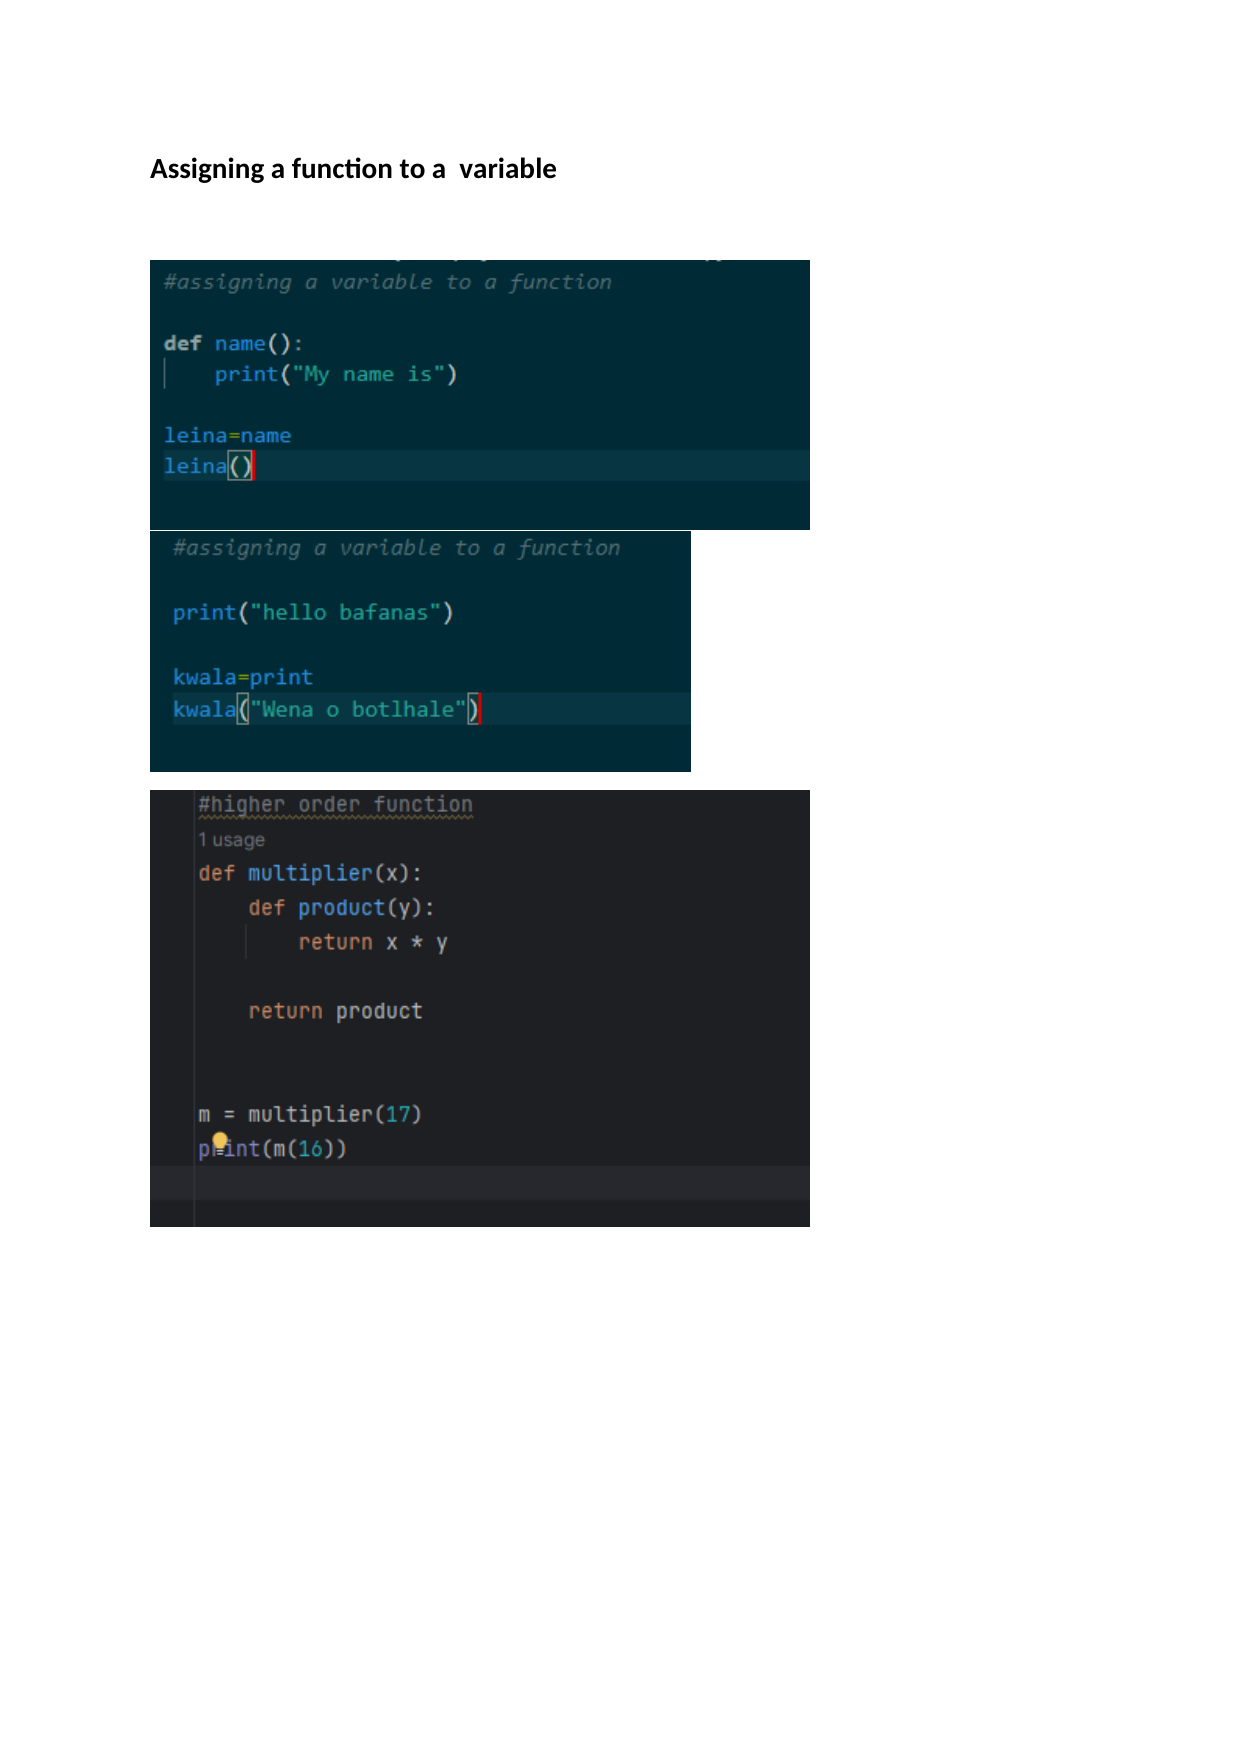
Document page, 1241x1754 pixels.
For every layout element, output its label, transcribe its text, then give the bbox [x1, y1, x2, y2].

picture [281, 278, 292, 293]
picture [355, 609, 363, 619]
picture [350, 278, 356, 288]
picture [205, 280, 213, 289]
picture [373, 278, 378, 289]
picture [461, 280, 466, 289]
picture [537, 279, 542, 288]
picture [166, 335, 202, 350]
picture [168, 427, 175, 442]
picture [353, 544, 365, 555]
picture [371, 370, 381, 381]
picture [282, 364, 289, 385]
picture [174, 609, 197, 624]
picture [305, 366, 317, 381]
picture [269, 334, 276, 355]
picture [367, 544, 377, 554]
picture [183, 278, 189, 288]
picture [270, 368, 274, 380]
picture [520, 539, 532, 559]
picture [214, 546, 222, 555]
picture [201, 544, 210, 555]
picture [545, 544, 556, 555]
picture [418, 609, 427, 614]
picture [203, 609, 207, 619]
picture [277, 544, 287, 555]
picture [304, 604, 312, 619]
picture [307, 278, 317, 289]
picture [551, 278, 559, 289]
picture [405, 539, 414, 555]
picture [278, 609, 287, 619]
picture [559, 544, 569, 555]
picture [422, 278, 432, 289]
picture [342, 544, 348, 555]
picture [175, 669, 184, 684]
picture [240, 602, 247, 624]
picture [524, 279, 534, 289]
picture [359, 370, 367, 381]
picture [200, 674, 210, 684]
picture [358, 278, 368, 288]
picture [367, 604, 377, 619]
picture [228, 544, 235, 555]
picture [465, 278, 471, 288]
picture [281, 432, 291, 442]
picture [609, 544, 620, 555]
picture [216, 340, 232, 350]
picture [445, 602, 452, 624]
picture [510, 279, 522, 293]
picture [264, 604, 273, 619]
picture [422, 371, 431, 381]
picture [406, 609, 415, 619]
picture [410, 366, 418, 381]
picture [543, 278, 547, 288]
picture [333, 279, 339, 288]
picture [304, 671, 312, 684]
picture [178, 432, 188, 442]
picture [174, 539, 186, 554]
picture [212, 609, 217, 619]
picture [533, 544, 543, 555]
picture [564, 276, 573, 289]
picture [388, 278, 394, 288]
picture [572, 541, 582, 555]
picture [344, 279, 349, 289]
picture [341, 604, 345, 619]
picture [231, 340, 266, 350]
picture [203, 432, 239, 442]
picture [430, 544, 441, 555]
picture [229, 278, 247, 293]
picture [175, 693, 691, 725]
picture [191, 432, 200, 442]
picture [449, 276, 457, 289]
picture [228, 606, 232, 619]
picture [587, 279, 592, 287]
picture [258, 278, 262, 289]
picture [491, 278, 497, 288]
picture [450, 364, 455, 385]
picture [186, 674, 198, 684]
picture [187, 544, 198, 555]
picture [225, 674, 261, 689]
picture [254, 371, 265, 380]
picture [216, 371, 239, 385]
picture [165, 450, 810, 480]
picture [593, 278, 606, 288]
picture [381, 544, 387, 555]
picture [469, 544, 480, 555]
picture [266, 544, 272, 555]
picture [494, 544, 505, 555]
picture [578, 278, 584, 289]
picture [165, 274, 182, 288]
picture [296, 674, 300, 684]
picture [242, 432, 278, 442]
picture [379, 609, 396, 619]
picture [420, 539, 425, 555]
picture [265, 674, 275, 684]
picture [316, 544, 326, 555]
picture [596, 544, 608, 555]
picture [384, 370, 393, 381]
picture [277, 674, 287, 684]
picture [392, 544, 403, 554]
picture [292, 604, 300, 619]
text Assigning a function to a variable [150, 150, 1090, 186]
picture [585, 544, 593, 555]
picture [282, 334, 289, 354]
picture [607, 278, 611, 288]
picture [411, 274, 416, 289]
picture [150, 790, 810, 1227]
picture [290, 544, 301, 558]
picture [268, 278, 278, 288]
picture [239, 544, 249, 558]
picture [193, 279, 200, 288]
picture [216, 669, 222, 684]
picture [396, 274, 407, 289]
picture [251, 544, 262, 554]
picture [457, 541, 467, 555]
